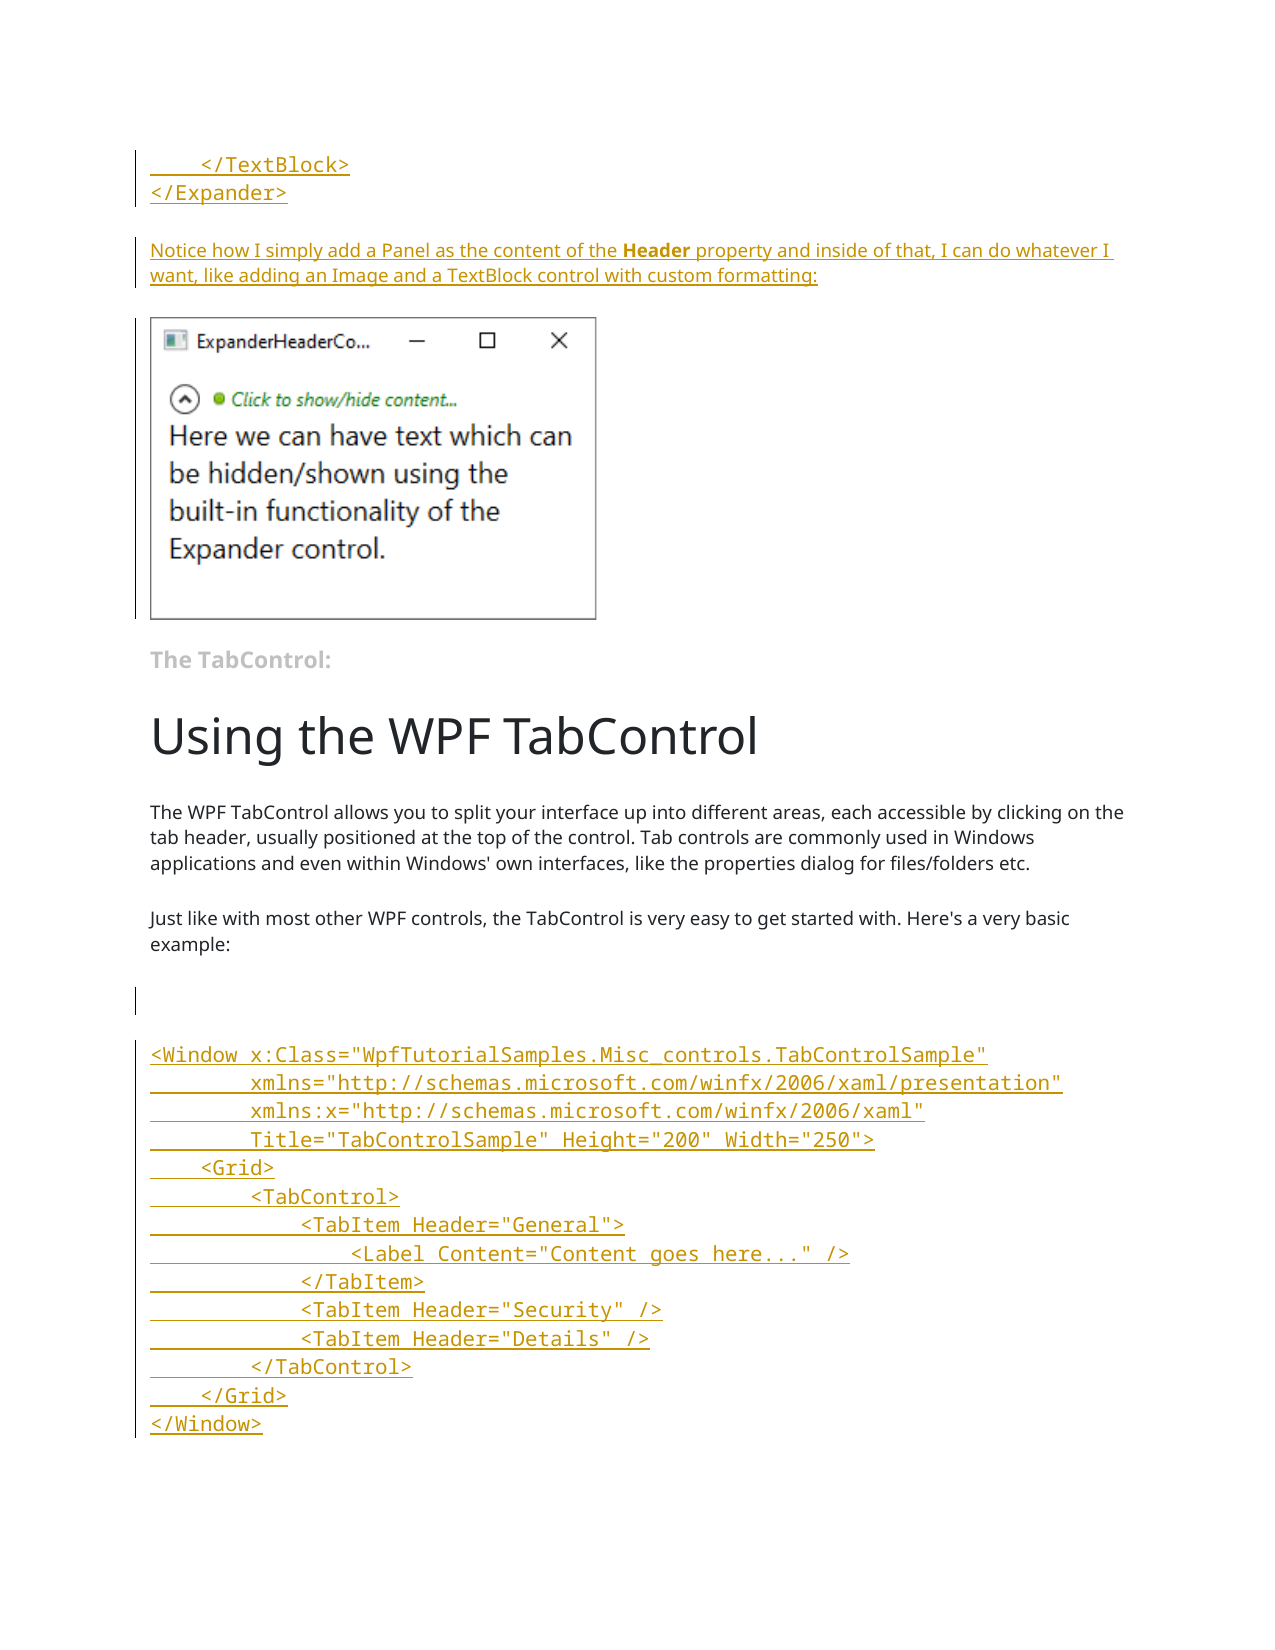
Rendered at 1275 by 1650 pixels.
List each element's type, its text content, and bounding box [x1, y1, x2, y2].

subtitle Using the WPF TabControl [150, 701, 1125, 769]
text The WPF TabControl allows you to split your interface up into different areas, each accessible by clicking on the tab header, usually positioned at the top of the control. Tab controls are commonly used in Windows applications and even within Windows' own interfaces, like the properties dialog for files/folders etc. [150, 799, 1125, 876]
text The TabControl: [150, 644, 1125, 675]
text Just like with most other WPF controls, the TabControl is very easy to get started with. Here's a very basic example: [150, 906, 1125, 957]
picture [150, 317, 597, 620]
